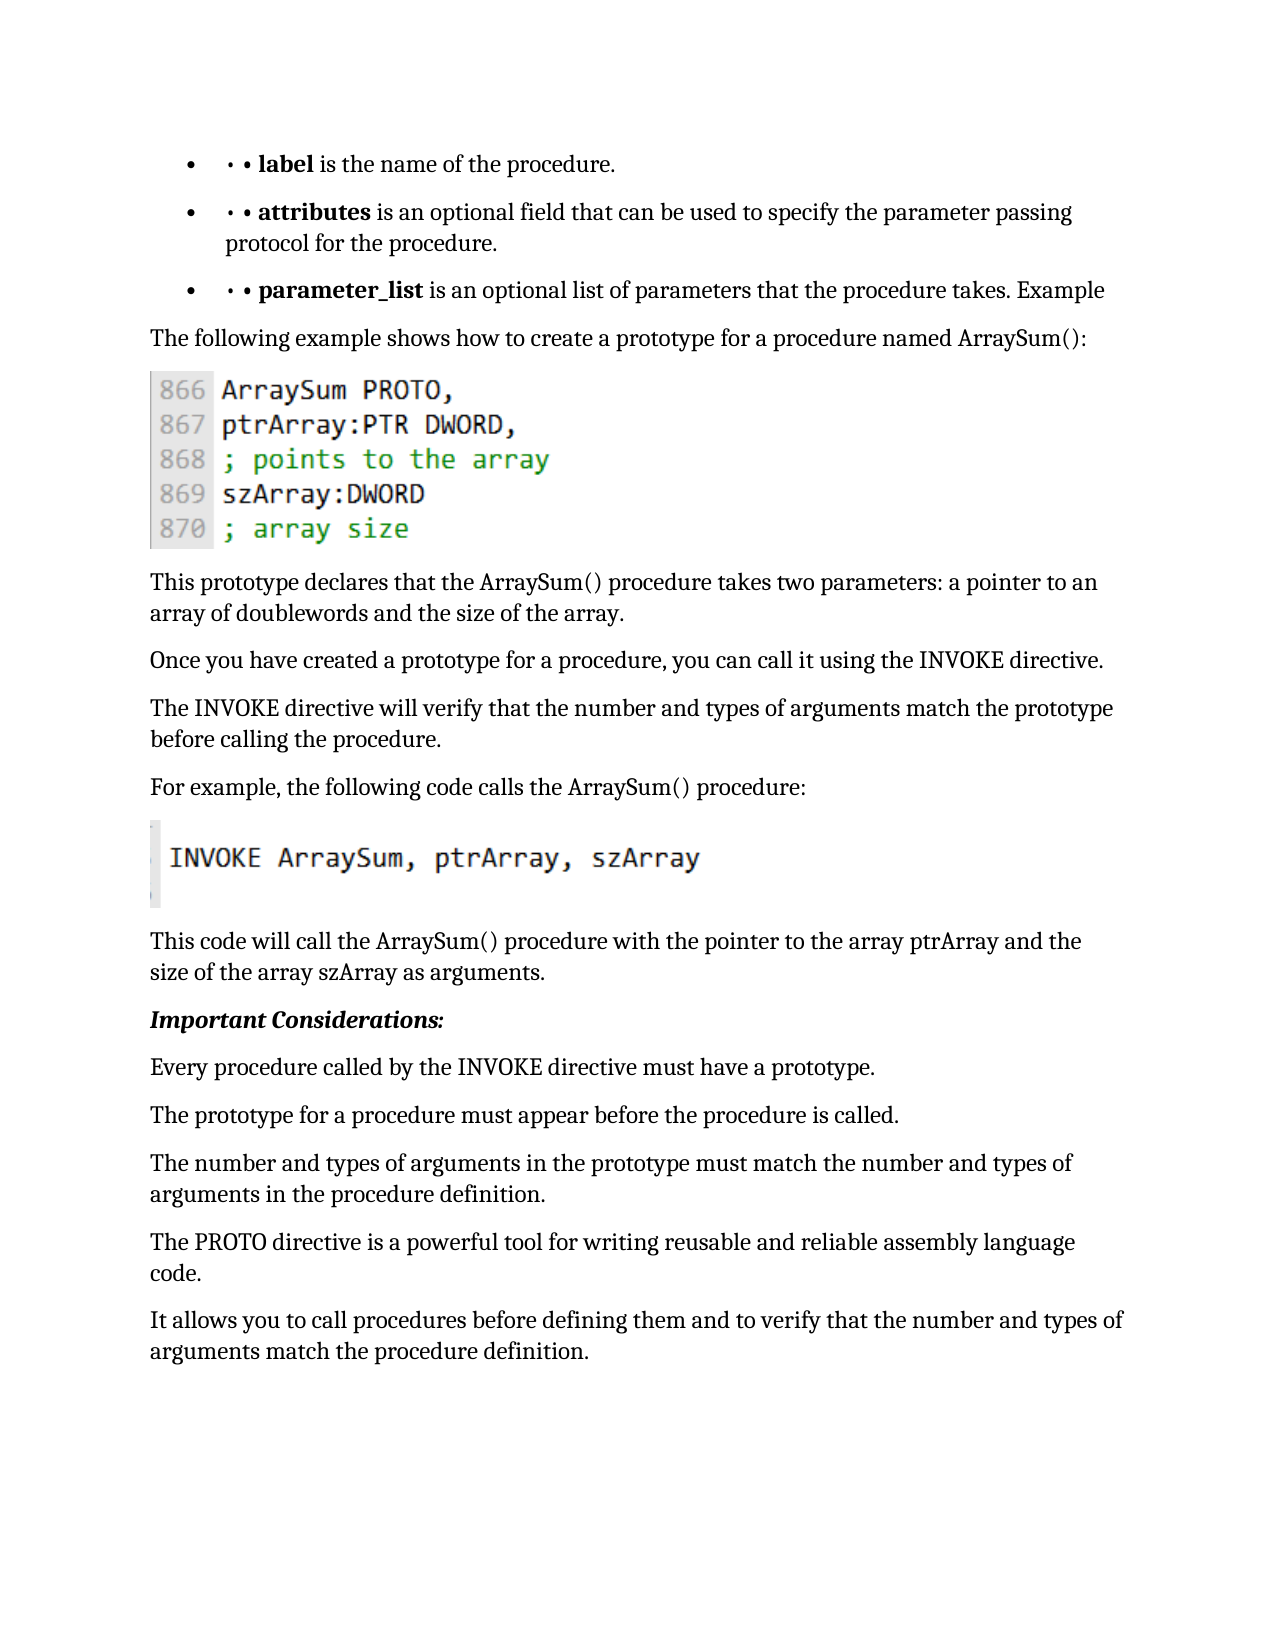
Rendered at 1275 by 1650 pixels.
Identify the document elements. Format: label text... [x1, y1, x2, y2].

text The INVOKE directive will verify that the number and types of arguments match the prototype before calling the procedure. [150, 694, 1125, 754]
text The following example shows how to create a prototype for a procedure named ArraySum(): [150, 324, 1125, 353]
text The prototype for a procedure must appear before the procedure is called. [150, 1101, 1125, 1130]
text The PROTO directive is a powerful tool for writing reusable and reliable assembly language code. [150, 1227, 1125, 1287]
list • • parameter_list is an optional list of parameters that the procedure takes. Example [187, 276, 1125, 305]
list • • attributes is an optional field that can be used to specify the parameter passing protocol for the procedure. [187, 198, 1125, 257]
text It allows you to call procedures before defining them and to verify that the number and types of arguments match the procedure definition. [150, 1306, 1125, 1366]
picture [150, 371, 699, 549]
text For example, the following code calls the ArraySum() procedure: [150, 773, 1125, 801]
picture [150, 820, 764, 908]
text Important Considerations: [150, 1006, 1125, 1034]
list • • label is the name of the procedure. [187, 150, 1125, 179]
text Once you have created a prototype for a procedure, you can call it using the INVOKE directive. [150, 646, 1125, 675]
text Every procedure called by the INVOKE directive must have a prototype. [150, 1053, 1125, 1082]
text This code will call the ArraySum() procedure with the pointer to the array ptrArray and the size of the array szArray as arguments. [150, 927, 1125, 987]
text This prototype declares that the ArraySum() procedure takes two parameters: a pointer to an array of doublewords and the size of the array. [150, 567, 1125, 627]
text The number and types of arguments in the prototype must match the number and types of arguments in the procedure definition. [150, 1149, 1125, 1208]
